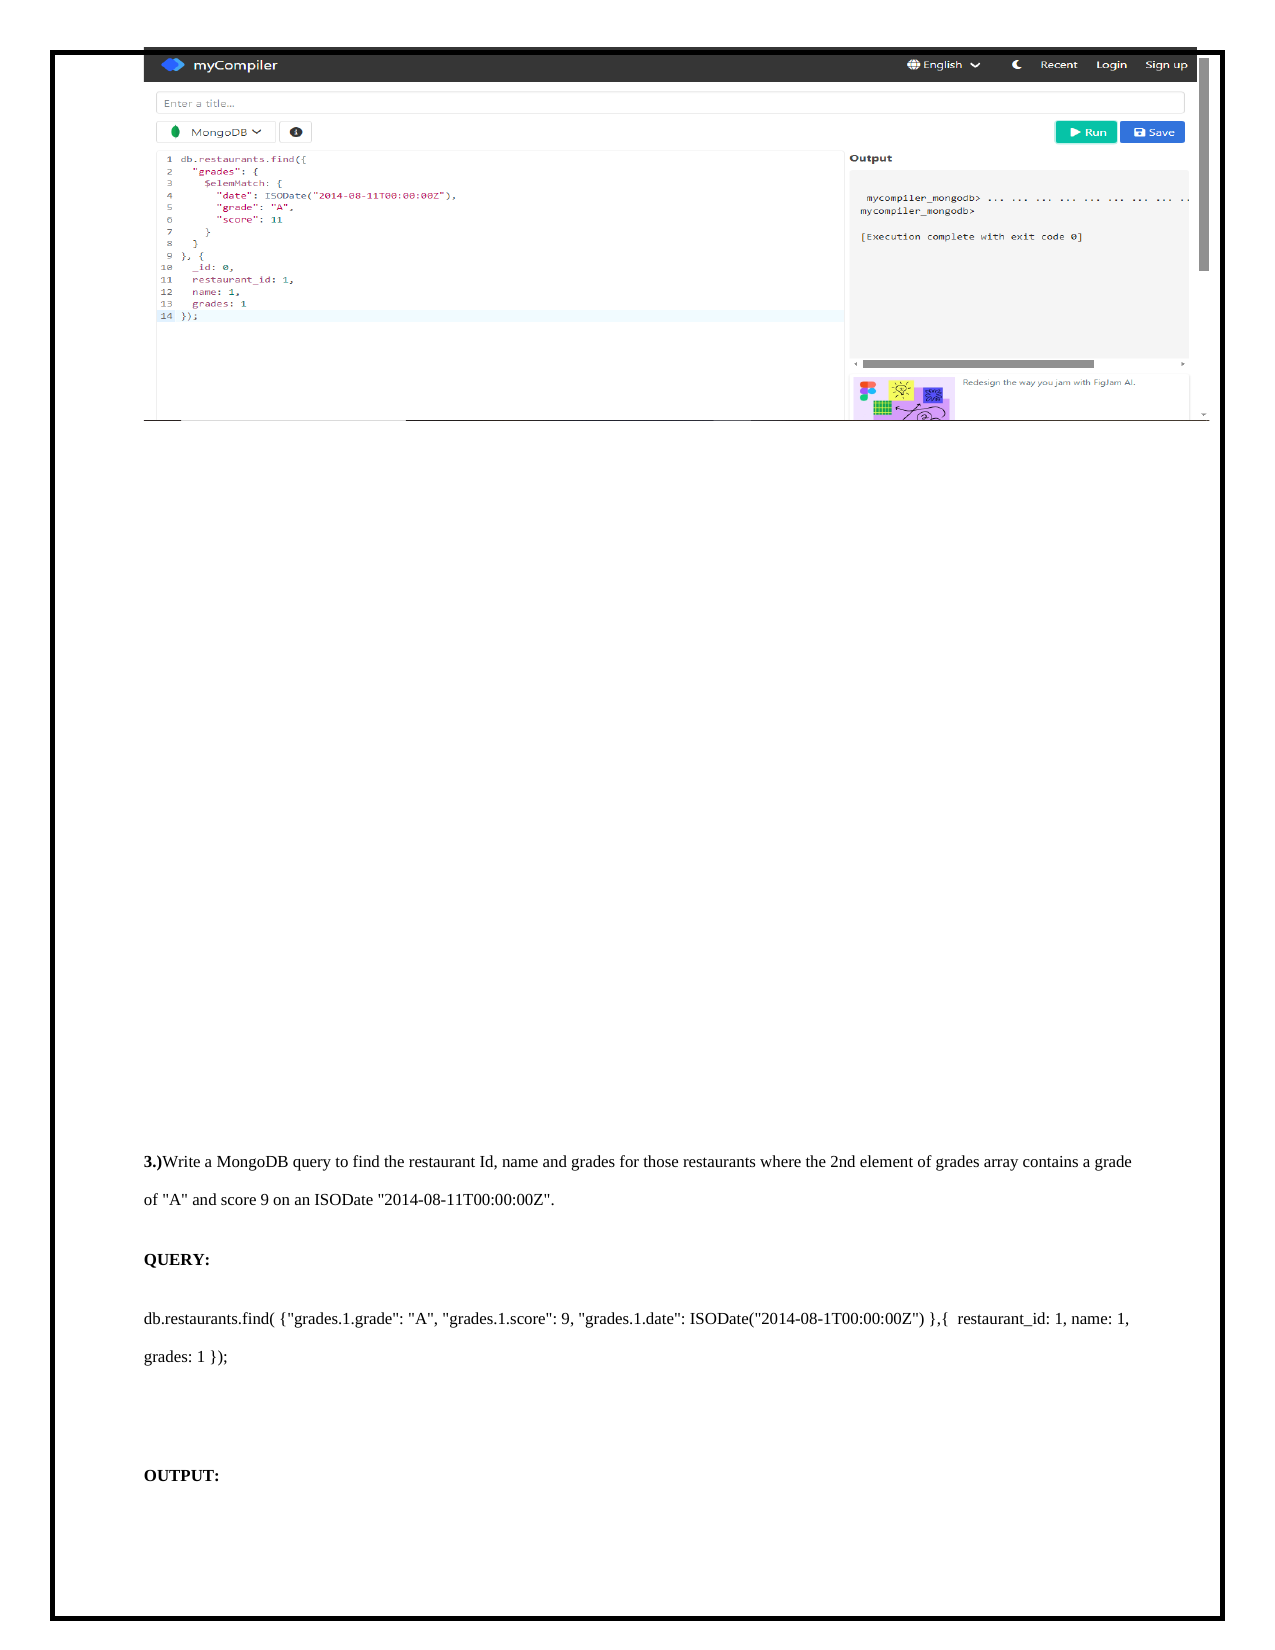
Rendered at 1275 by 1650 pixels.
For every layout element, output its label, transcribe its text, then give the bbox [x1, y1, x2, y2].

text 3.)Write a MongoDB query to find the restaurant Id, name and grades for those restaurants where the 2nd element of grades array contains a grade of "A" and score 9 on an ISODate "2014-08-11T00:00:00Z". [144, 1137, 1144, 1209]
picture [143, 55, 1210, 421]
text OUTPUT: [144, 1452, 1144, 1485]
text db.restaurants.find( {"grades.1.grade": "A", "grades.1.score": 9, "grades.1.date": ISODate("2014-08-1T00:00:00Z") },{ restaurant_id: 1, name: 1, grades: 1 }); [144, 1294, 1144, 1367]
text QUERY: [144, 1235, 1144, 1269]
